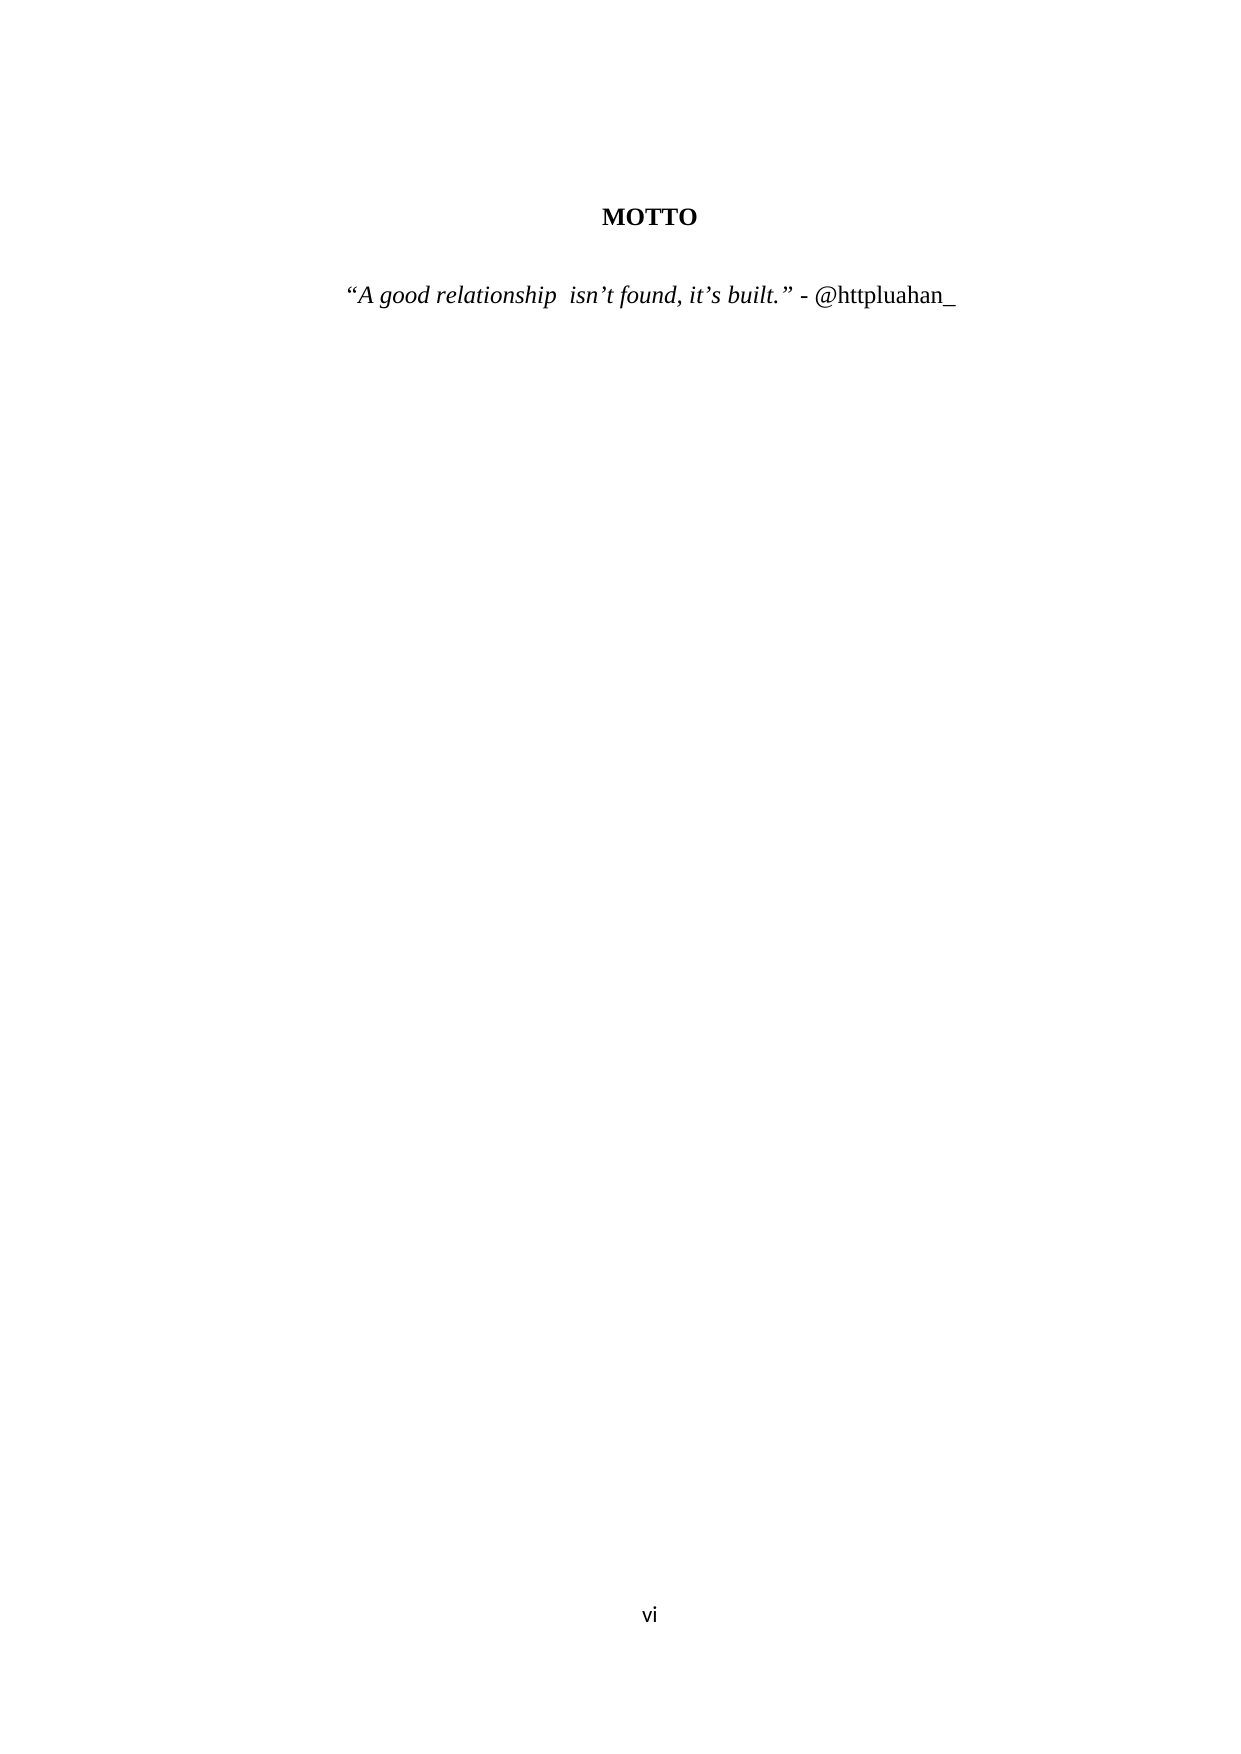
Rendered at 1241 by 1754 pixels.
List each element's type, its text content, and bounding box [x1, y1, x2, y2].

text “A good relationship isn’t found, it’s built.” - @httpluahan_ [236, 280, 1063, 309]
subtitle MOTTO [236, 202, 1063, 231]
